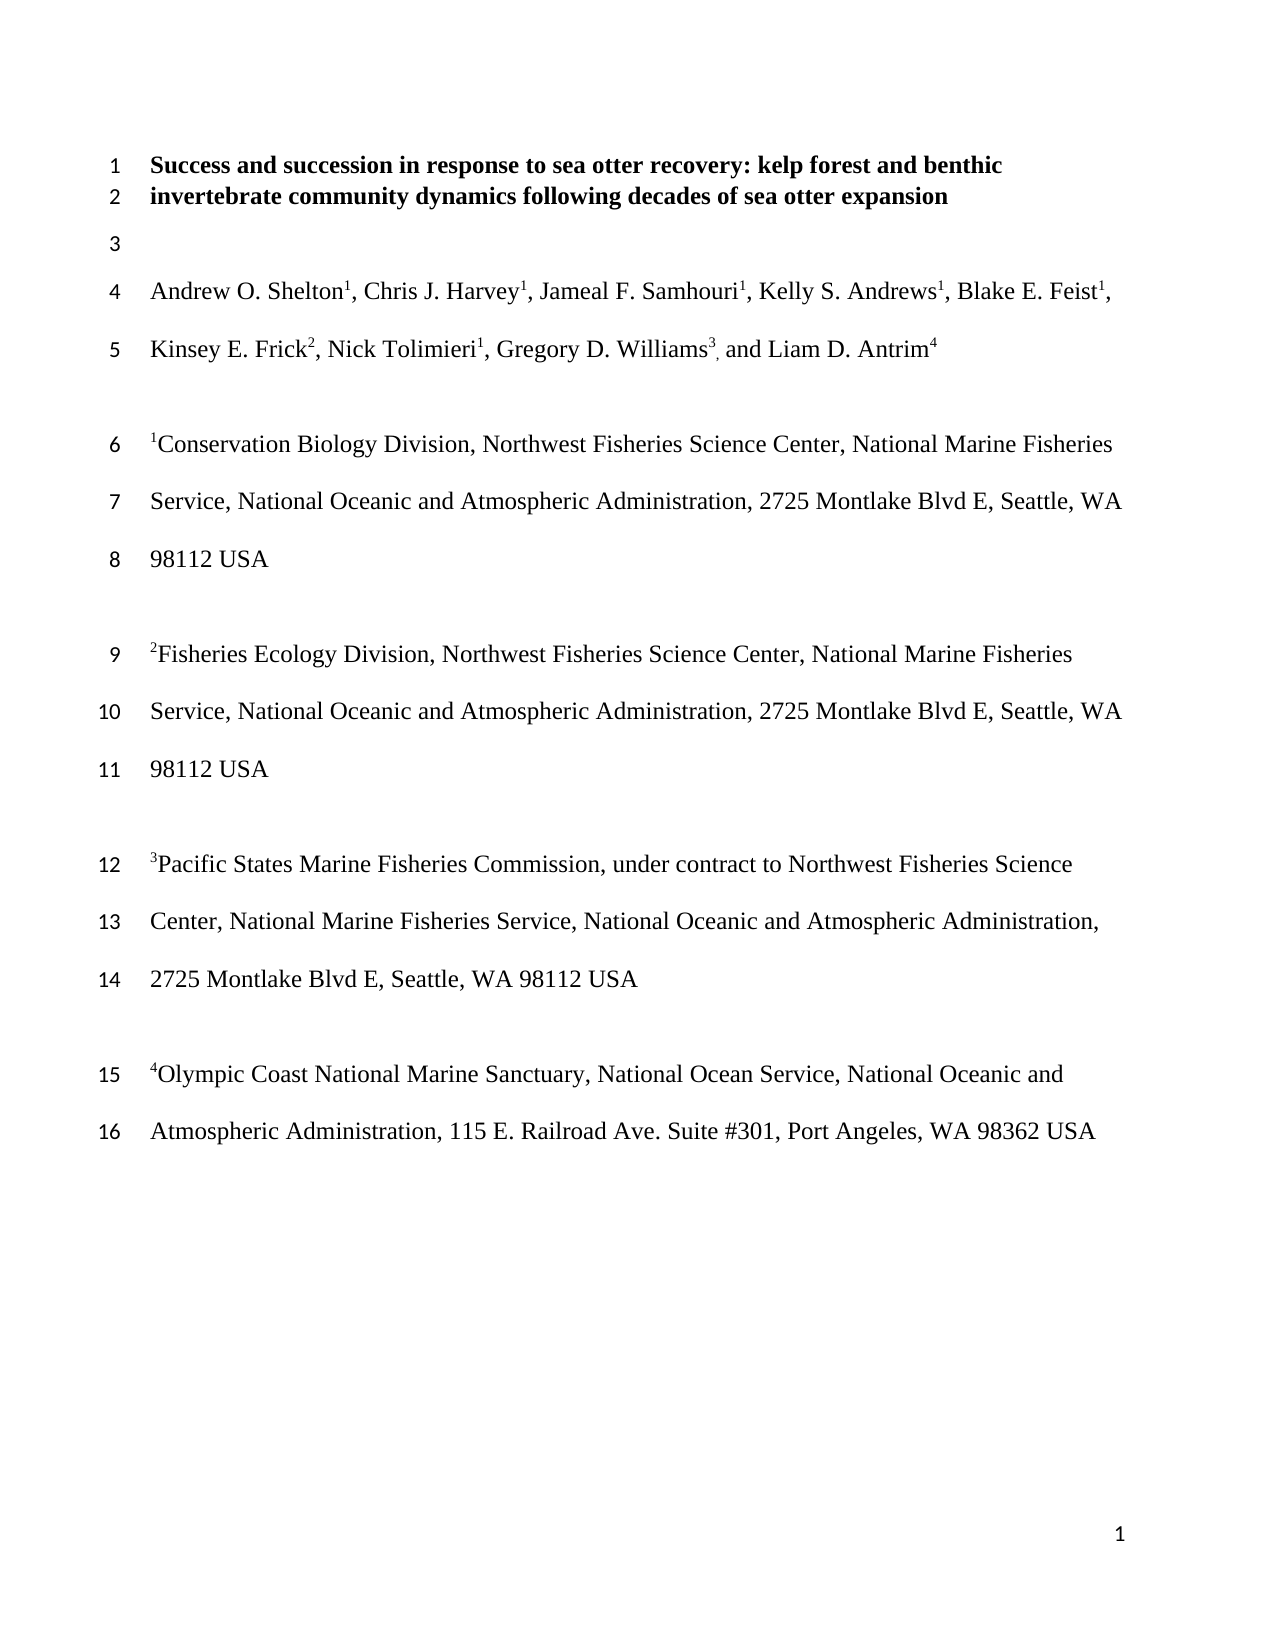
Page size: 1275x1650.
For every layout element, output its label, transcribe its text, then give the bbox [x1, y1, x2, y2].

text 4Olympic Coast National Marine Sanctuary, National Ocean Service, National Oceanic and Atmospheric Administration, 115 E. Railroad Ave. Suite #301, Port Angeles, WA 98362 USA [150, 1059, 1125, 1145]
text 2Fisheries Ecology Division, Northwest Fisheries Science Center, National Marine Fisheries Service, National Oceanic and Atmospheric Administration, 2725 Montlake Blvd E, Seattle, WA 98112 USA [150, 639, 1125, 783]
text 3Pacific States Marine Fisheries Commission, under contract to Northwest Fisheries Science Center, National Marine Fisheries Service, National Oceanic and Atmospheric Administration, 2725 Montlake Blvd E, Seattle, WA 98112 USA [150, 849, 1125, 993]
text 1Conservation Biology Division, Northwest Fisheries Science Center, National Marine Fisheries Service, National Oceanic and Atmospheric Administration, 2725 Montlake Blvd E, Seattle, WA 98112 USA [150, 429, 1125, 573]
text Success and succession in response to sea otter recovery: kelp forest and benthic invertebrate community dynamics following decades of sea otter expansion [150, 150, 1125, 210]
text Andrew O. Shelton1, Chris J. Harvey1, Jameal F. Samhouri1, Kelly S. Andrews1, Blake E. Feist1, Kinsey E. Frick2, Nick Tolimieri1, Gregory D. Williams3, and Liam D. Antrim4 [150, 276, 1125, 363]
